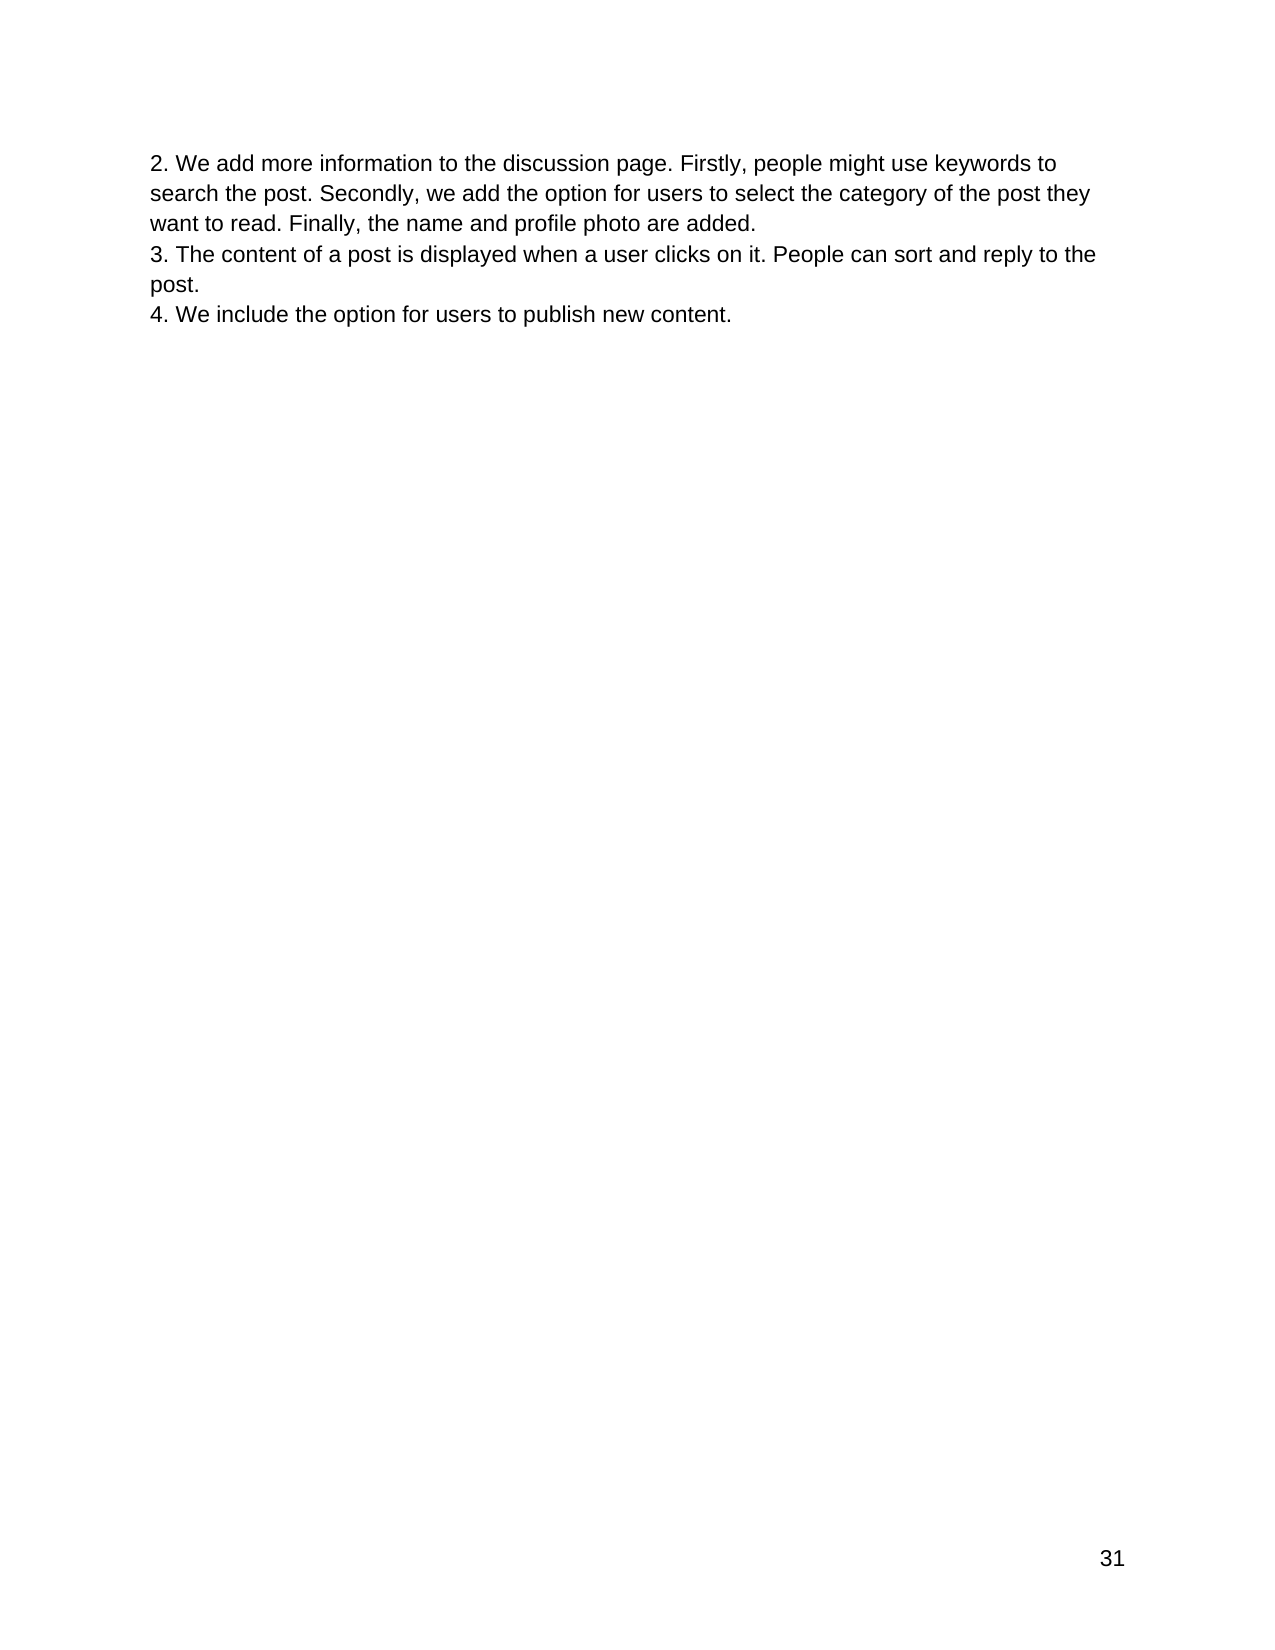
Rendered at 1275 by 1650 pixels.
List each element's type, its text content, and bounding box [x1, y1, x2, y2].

text 3. The content of a post is displayed when a user clicks on it. People can sort and reply to the post. [150, 241, 1125, 297]
text 2. We add more information to the discussion page. Firstly, people might use keywords to search the post. Secondly, we add the option for users to select the category of the post they want to read. Finally, the name and profile photo are added. [150, 150, 1125, 237]
text 4. We include the option for users to publish new content. [150, 301, 1125, 327]
